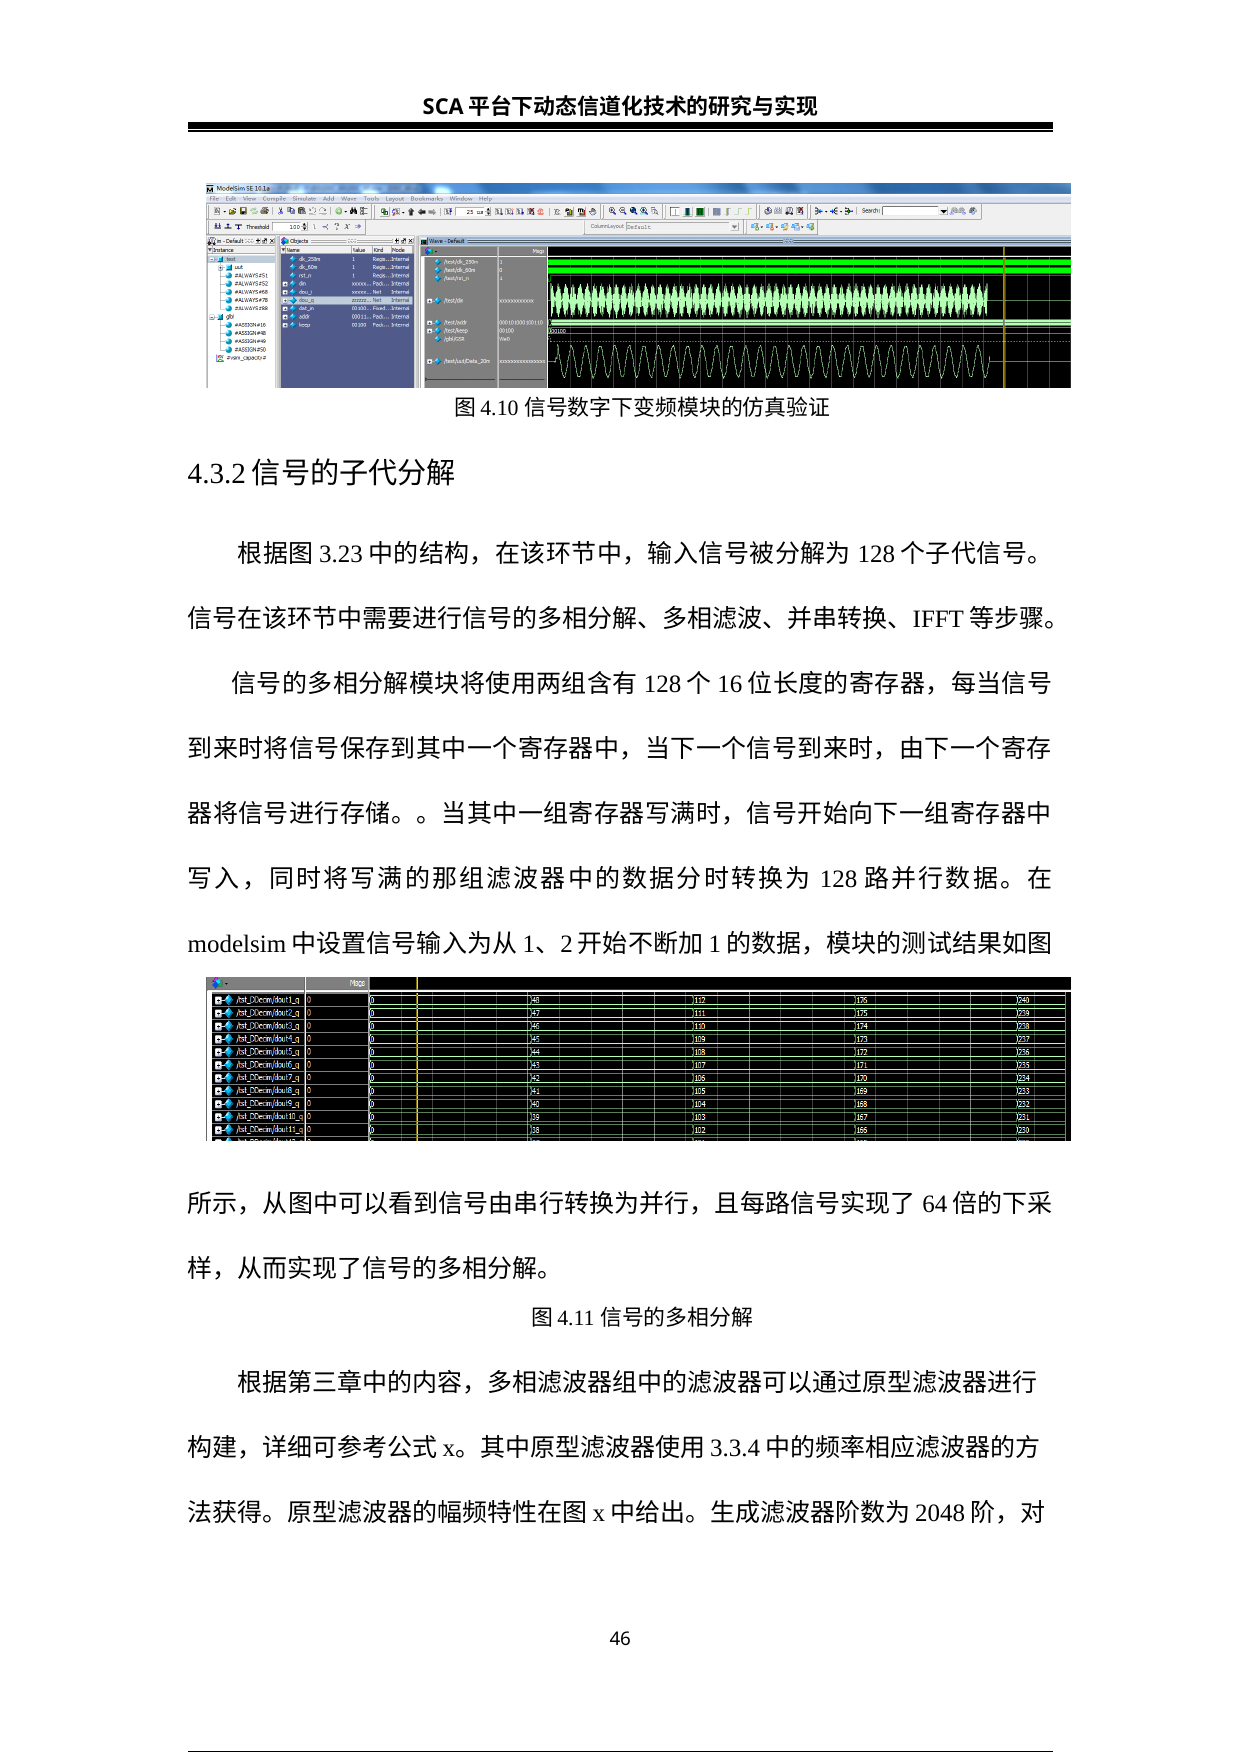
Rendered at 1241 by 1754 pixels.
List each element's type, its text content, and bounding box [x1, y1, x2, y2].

text 根据图3.23中的结构，在该环节中，输入信号被分解为128个子代信号。信号在该环节中需要进行信号的多相分解、多相滤波、并串转换、IFFT等步骤。 [187, 519, 1053, 649]
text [187, 1348, 1053, 1543]
text 信号的多相分解模块将使用两组含有128个16位长度的寄存器，每当信号到来时将信号保存到其中一个寄存器中，当下一个信号到来时，由下一个寄存器将信号进行存储。。当其中一组寄存器写满时，信号开始向下一组寄存器中写入，同时将写满的那组滤波器中的数据分时转换为128路并行数据。在modelsim中设置信号输入为从1、2开始不断加1的数据，模块的测试结果如图所示，从图中可以看到信号由串行转换为并行，且每路信号实现了64倍的下采样，从而实现了信号的多相分解。 [187, 649, 1053, 1299]
picture [206, 977, 1071, 1141]
subtitle 4.3.2信号的子代分解 [187, 438, 1053, 503]
text 图4.11 信号的多相分解 [187, 1299, 1053, 1332]
picture [206, 183, 1071, 388]
